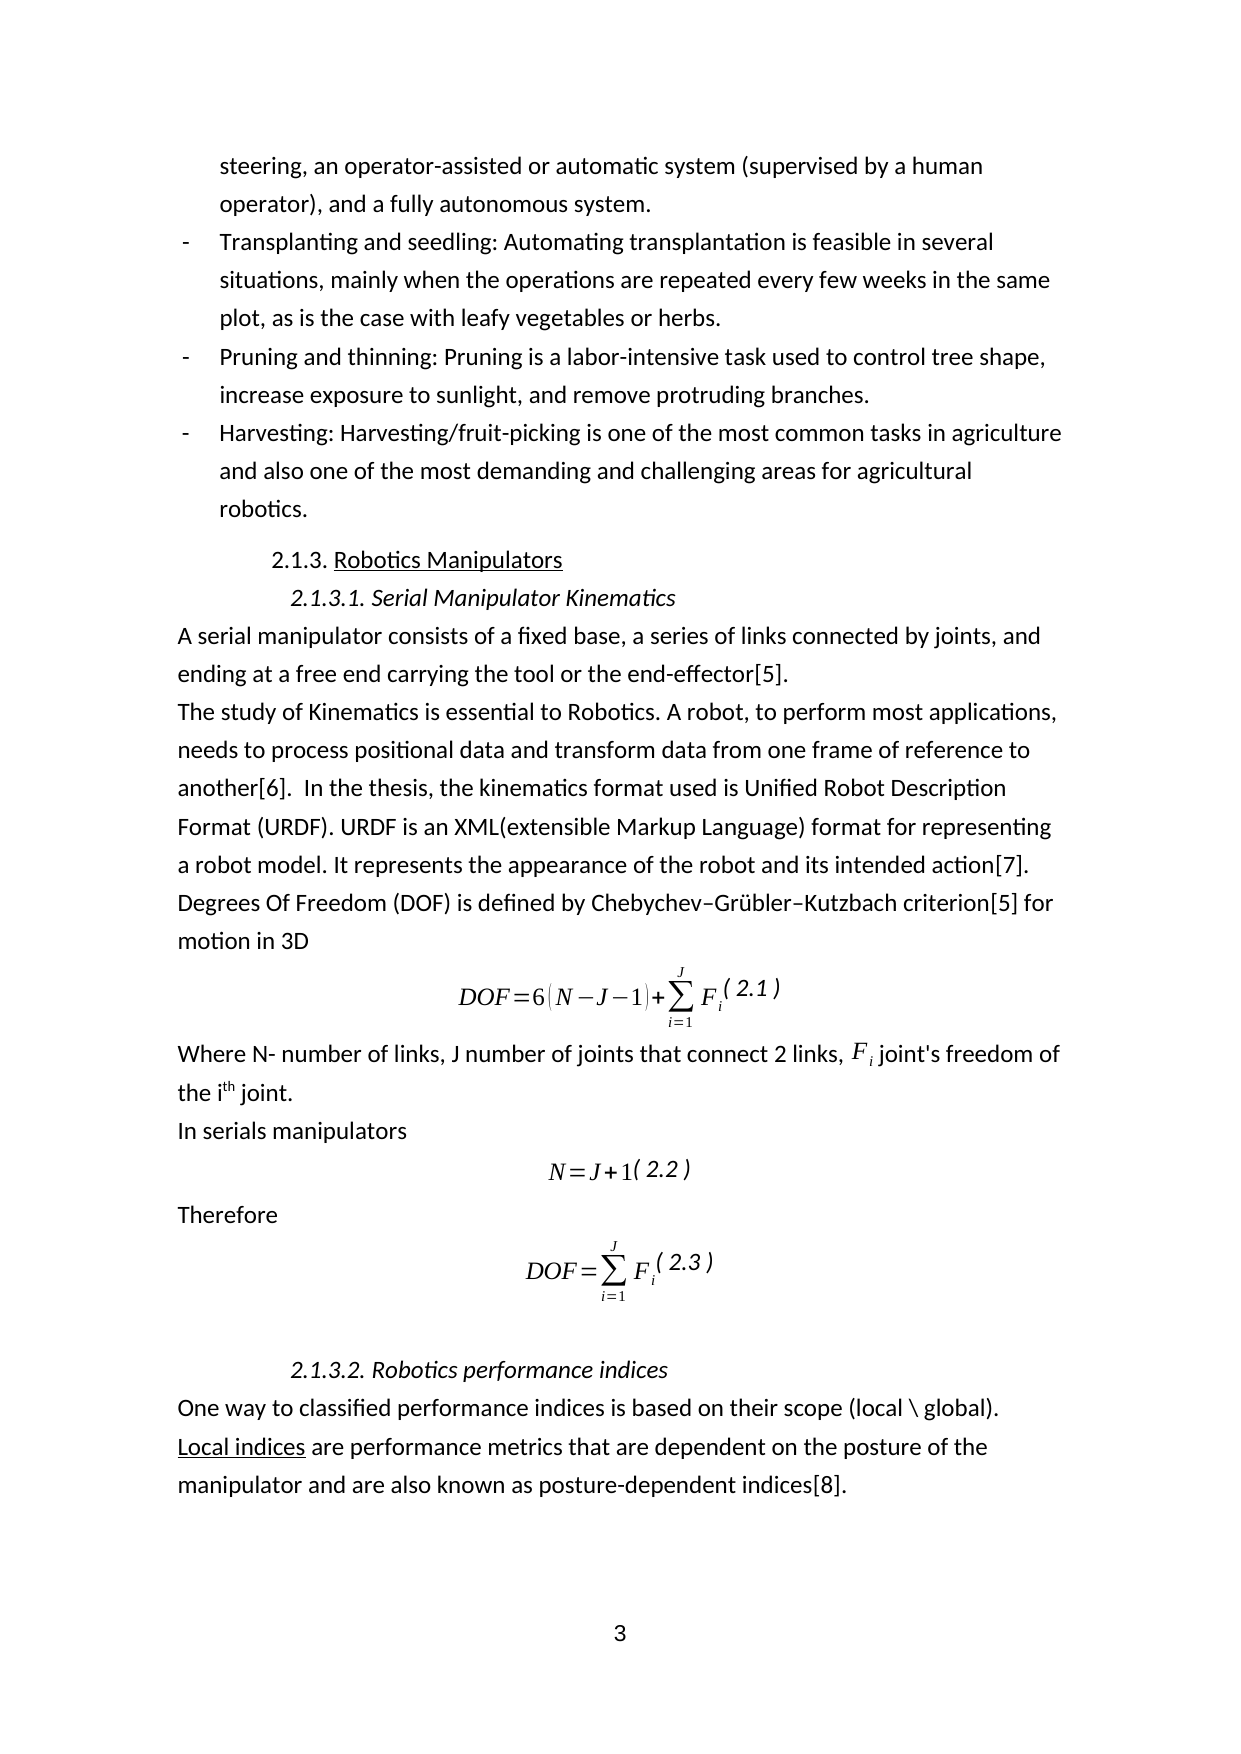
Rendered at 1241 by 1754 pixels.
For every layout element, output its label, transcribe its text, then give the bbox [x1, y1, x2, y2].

list One way to classified performance indices is based on their scope (local \ global). [177, 1393, 1063, 1423]
subtitle Robotics Manipulators [271, 544, 1063, 574]
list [182, 150, 1063, 219]
subtitle Serial Manipulator Kinematics [290, 582, 1063, 612]
text Therefore [177, 1199, 1063, 1229]
text Where N- number of links, J number of joints that connect 2 links, joint's freedom of the ith joint. [177, 1038, 1063, 1107]
subtitle Robotics performance indices [290, 1354, 1063, 1385]
list Local indices are performance metrics that are dependent on the posture of the manipulator and are also known as posture-dependent indices[8]. [177, 1431, 1063, 1499]
text A serial manipulator consists of a fixed base, a series of links connected by joints, and ending at a free end carrying the tool or the end-effector[5]. [177, 620, 1063, 689]
list Harvesting: Harvesting/fruit-picking is one of the most common tasks in agriculture and also one of the most demanding and challenging areas for agricultural robotics. [182, 417, 1063, 524]
text In serials manipulators [177, 1115, 1063, 1146]
text ( ‎2.2 ) [177, 1153, 1063, 1191]
text ( ‎2.1 ) [177, 963, 1063, 1030]
text ( ‎2.3 ) [177, 1237, 1063, 1304]
text The study of Kinematics is essential to Robotics. A robot, to perform most applications, needs to process positional data and transform data from one frame of reference to another[6]. In the thesis, the kinematics format used is Unified Robot Description Format (URDF). URDF is an XML(extensible Markup Language) format for representing a robot model. It represents the appearance of the robot and its intended action[7]. [177, 696, 1063, 879]
list Transplanting and seedling: Automating transplantation is feasible in several situations, mainly when the operations are repeated every few weeks in the same plot, as is the case with leafy vegetables or herbs. [182, 226, 1063, 333]
list Pruning and thinning: Pruning is a labor-intensive task used to control tree shape, increase exposure to sunlight, and remove protruding branches. [182, 341, 1063, 409]
text Degrees Of Freedom (DOF) is defined by Chebychev–Grübler–Kutzbach criterion[5] for motion in 3D [177, 887, 1063, 956]
